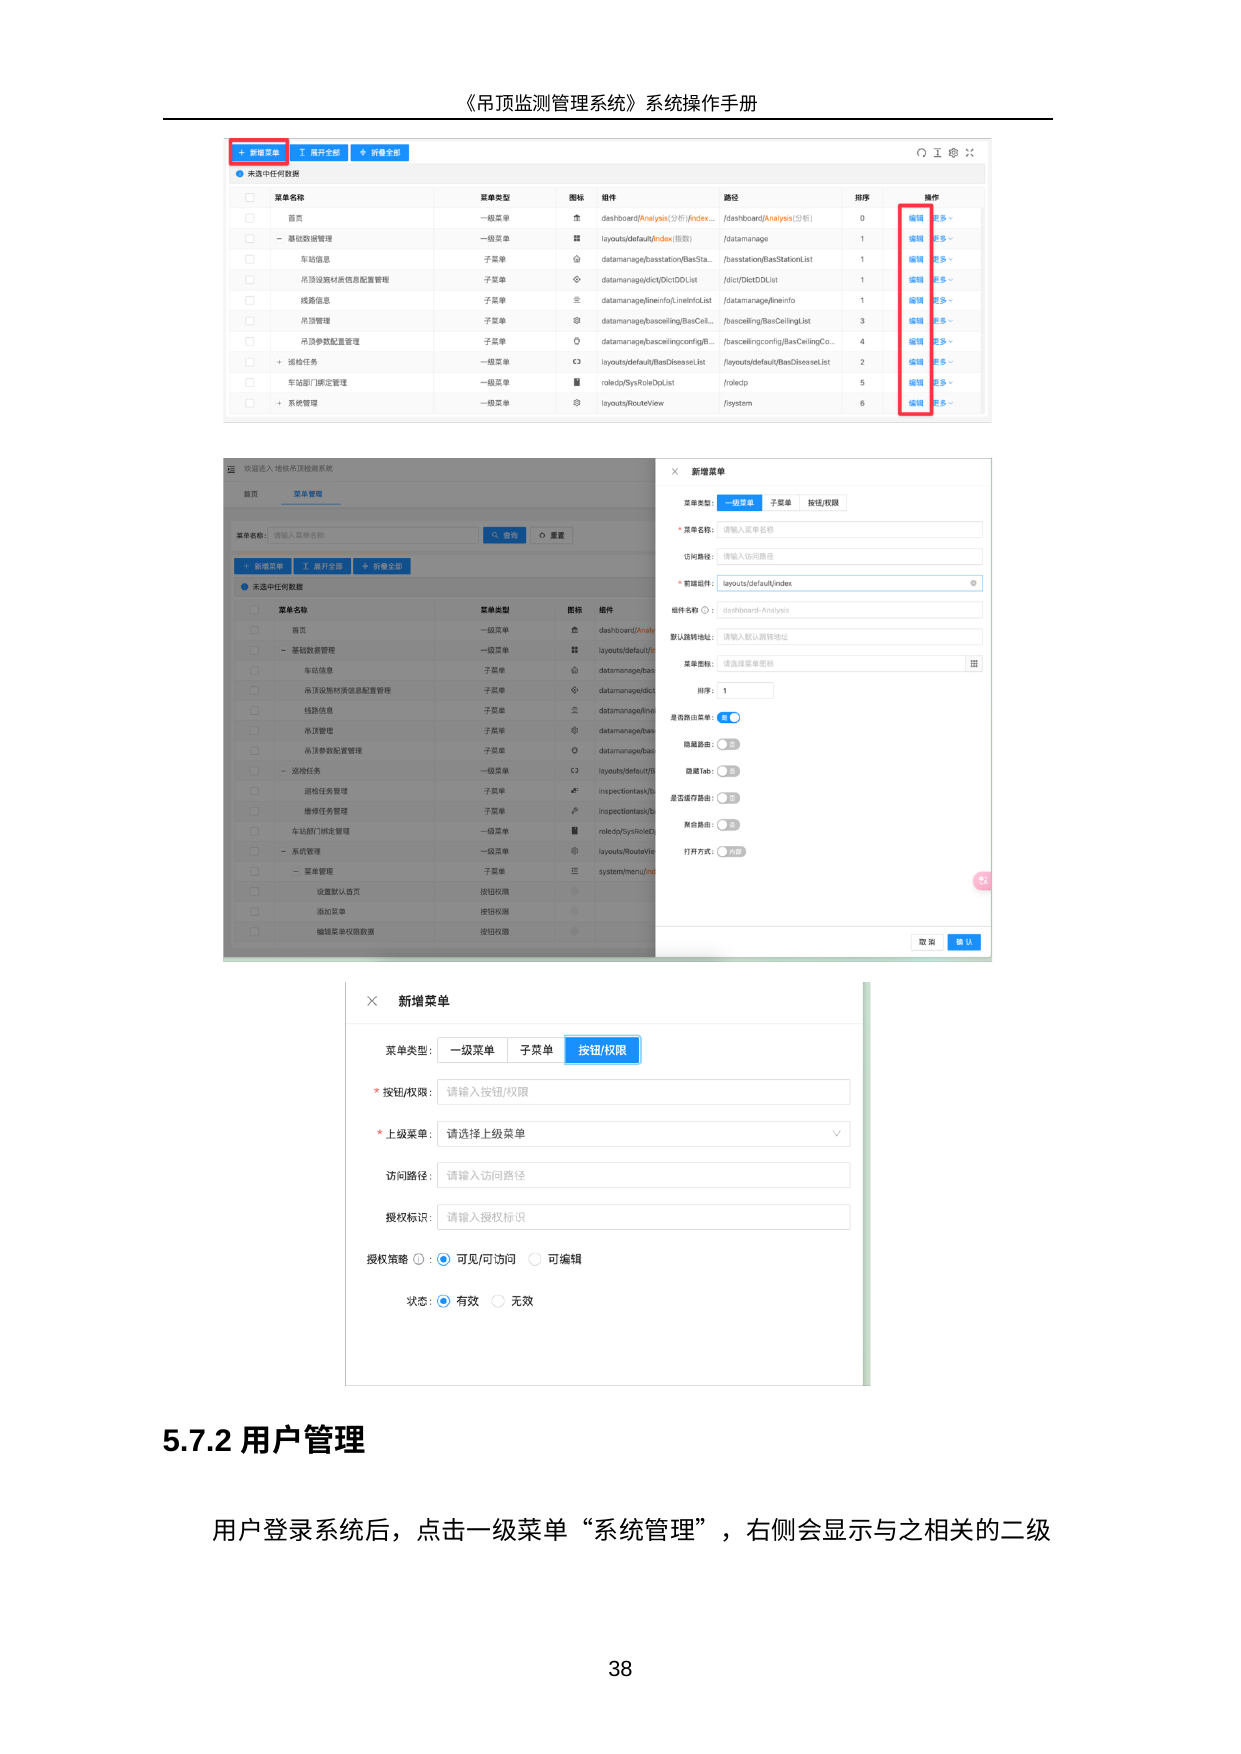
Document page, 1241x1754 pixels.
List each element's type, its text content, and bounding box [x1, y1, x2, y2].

picture [223, 458, 993, 962]
subtitle 用户管理 [162, 1404, 1053, 1472]
picture [223, 138, 992, 423]
picture [345, 982, 871, 1386]
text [162, 1494, 1053, 1562]
